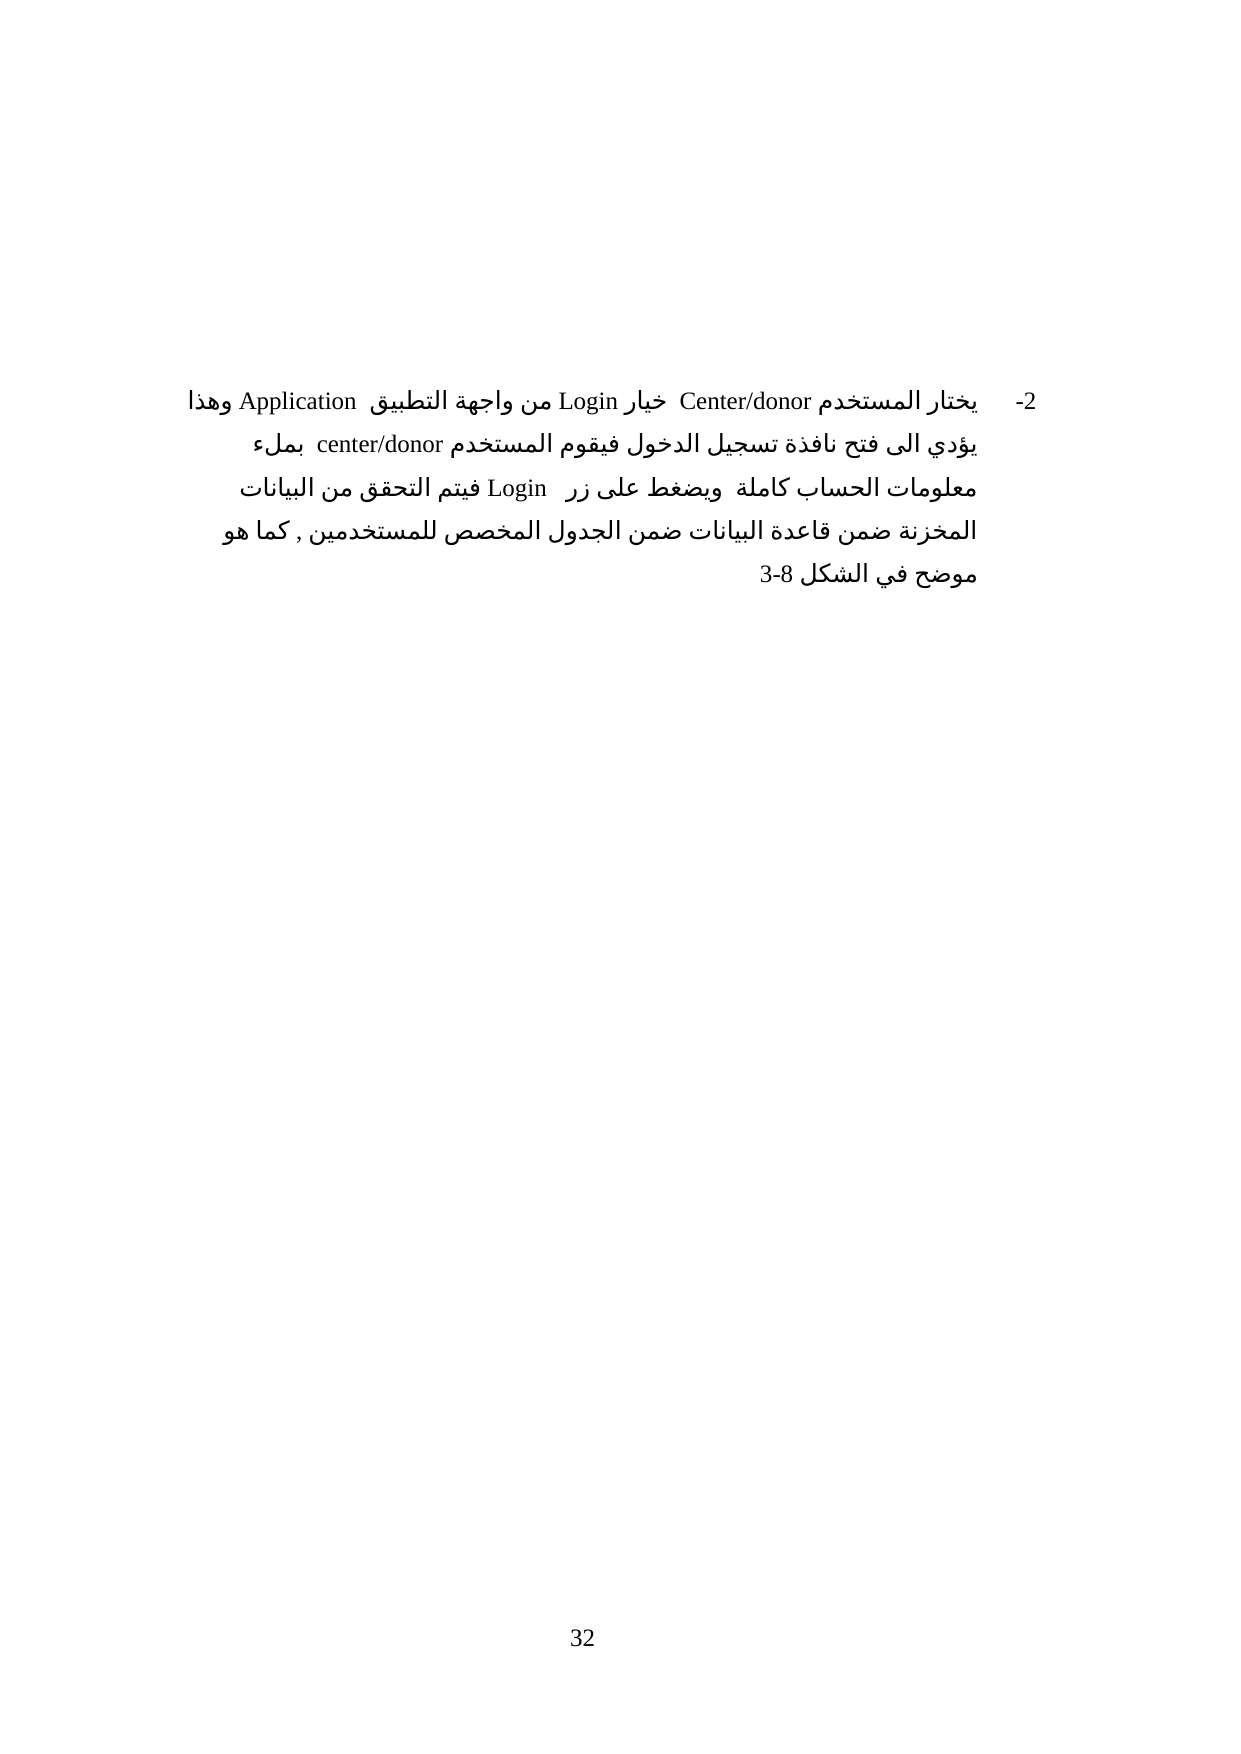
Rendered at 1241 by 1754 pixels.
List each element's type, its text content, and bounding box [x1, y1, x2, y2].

list يختار المستخدم Center/donor خيار Login من واجهة التطبيق Application وهذا يؤدي الى فتح نافذة تسجيل الدخول فيقوم المستخدم center/donor بملء معلومات الحساب كاملة ويضغط على زر Login فيتم التحقق من البيانات المخزنة ضمن قاعدة البيانات ضمن الجدول المخصص للمستخدمين , كما هو موضح في الشكل 8-3 [187, 386, 1016, 588]
